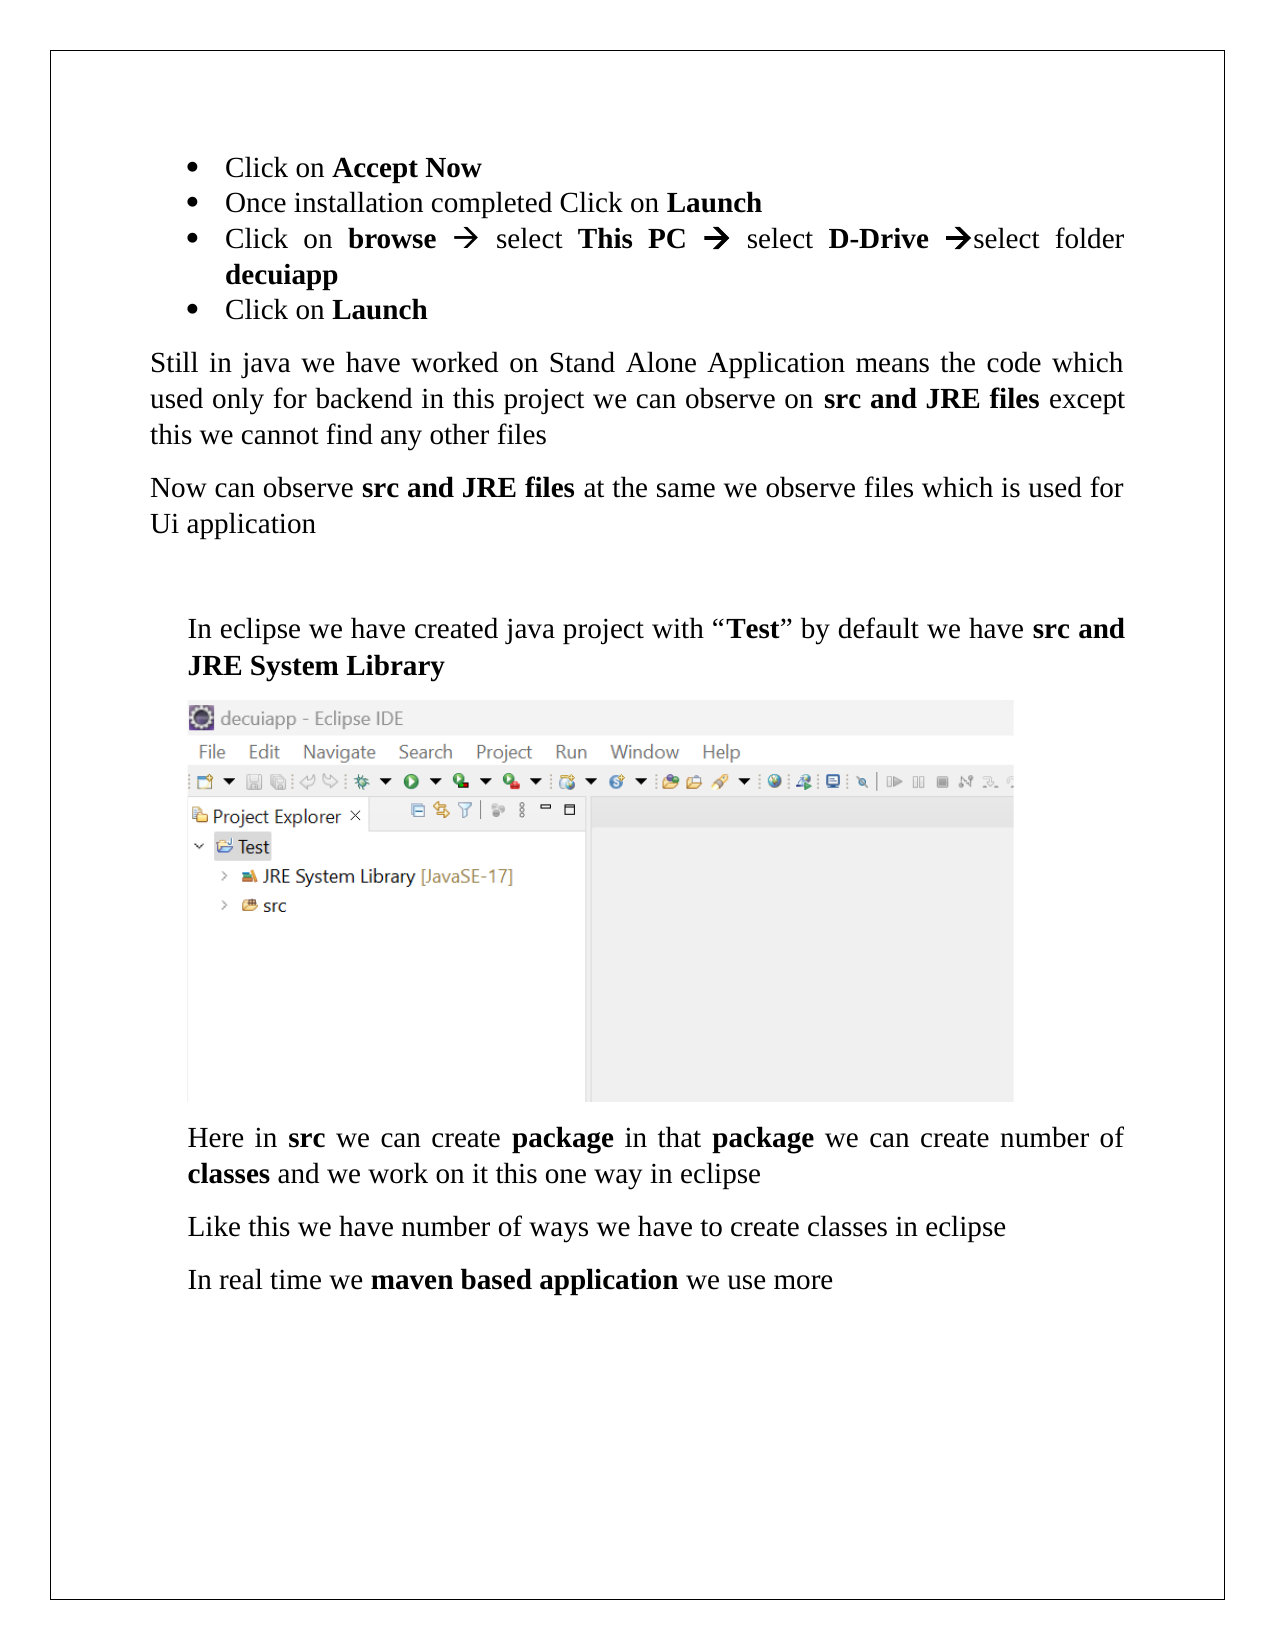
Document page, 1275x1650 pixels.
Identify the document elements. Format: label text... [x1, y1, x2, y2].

list Click on Accept Now [187, 150, 1125, 184]
list Click on Launch [187, 292, 1125, 326]
text In real time we maven based application we use more [187, 1262, 1125, 1296]
picture [187, 700, 1014, 1102]
list Once installation completed Click on Launch [187, 186, 1125, 219]
text Still in java we have worked on Stand Alone Application means the code which used only for backend in this project we can observe on src and JRE files except this we cannot find any other files [150, 345, 1125, 451]
text Like this we have number of ways we have to create classes in eclipse [187, 1209, 1125, 1243]
list Click on browse select This PC select D-Drive select folder decuiapp [187, 221, 1125, 290]
text In eclipse we have created java project with “Test” by default we have src and JRE System Library [187, 612, 1125, 681]
text Here in src we can create package in that package we can create number of classes and we work on it this one way in eclipse [187, 1120, 1125, 1190]
text Now can observe src and JRE files at the same we observe files which is used for Ui application [150, 470, 1125, 539]
